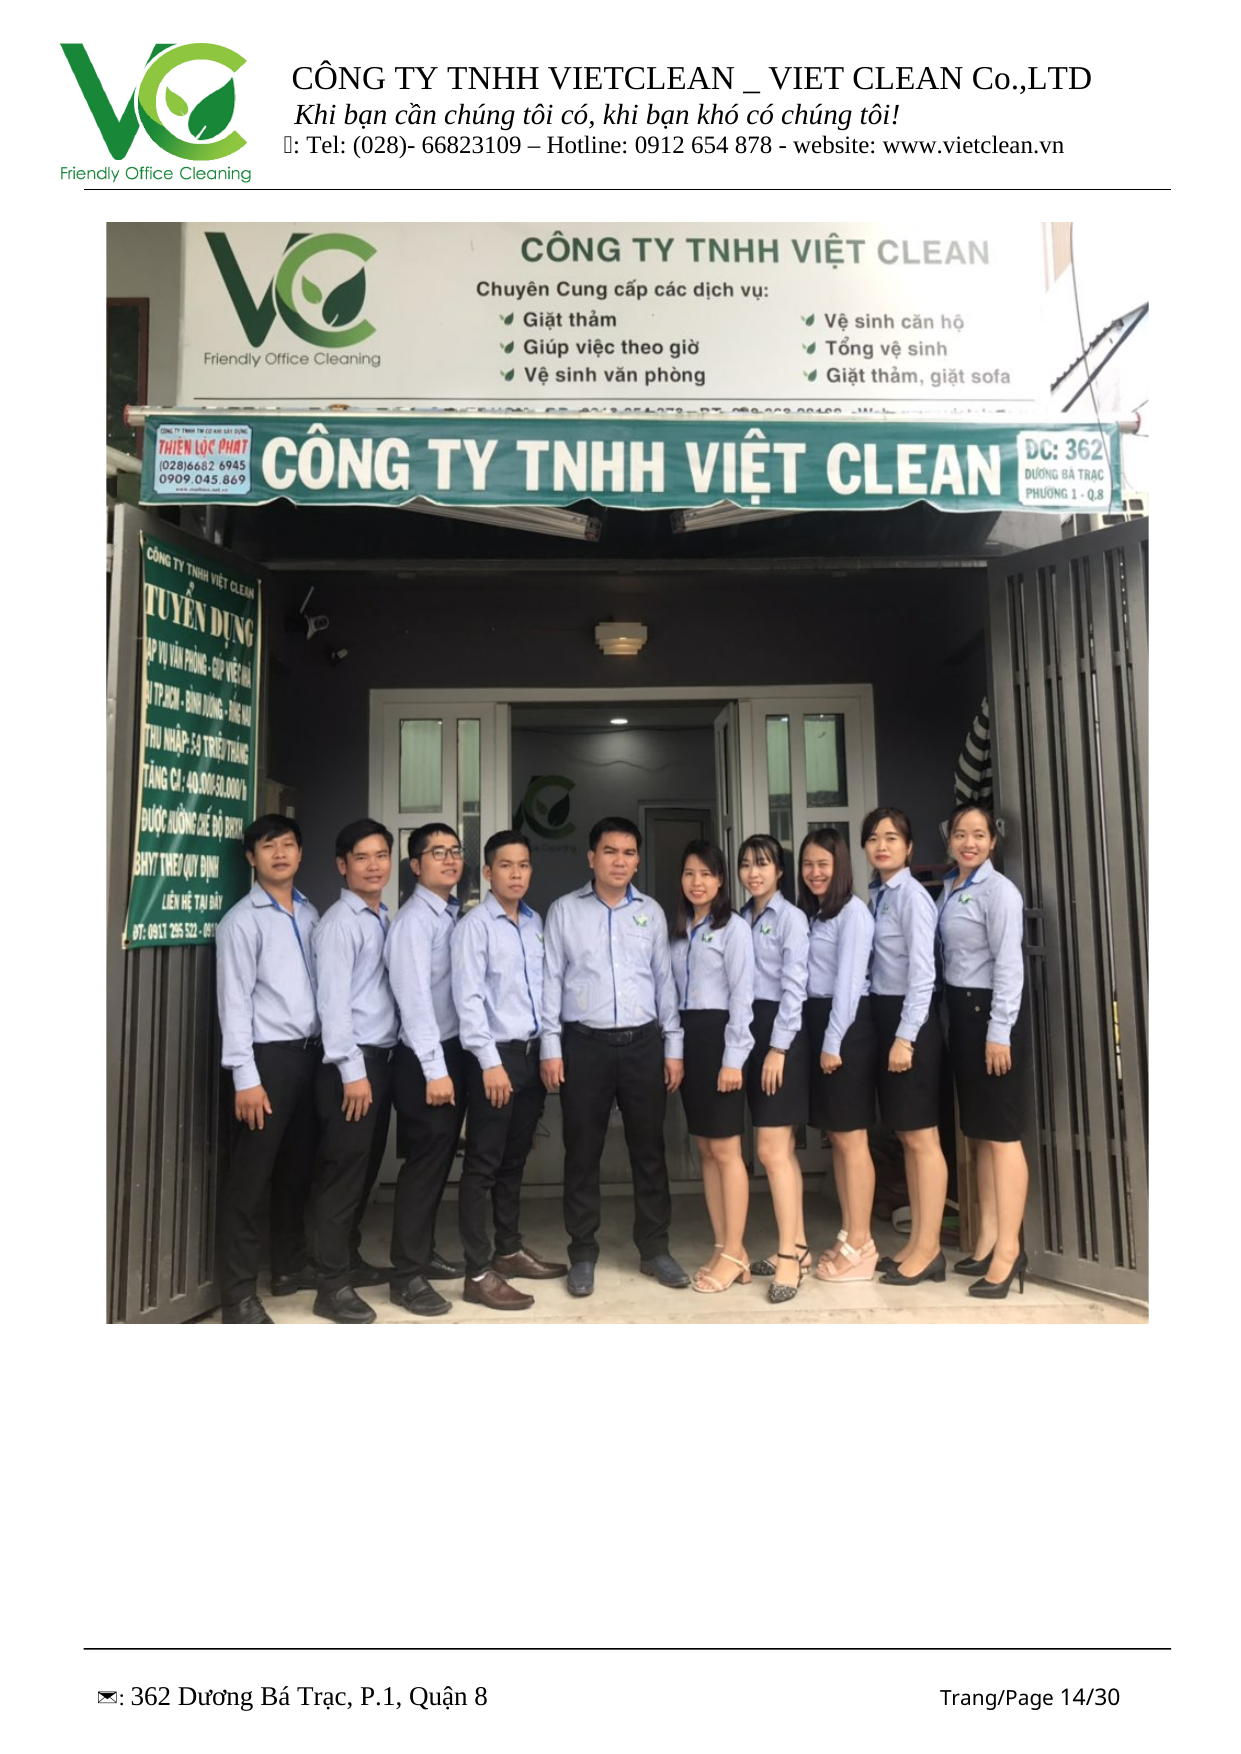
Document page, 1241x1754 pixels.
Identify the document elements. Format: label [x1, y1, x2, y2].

picture [106, 222, 1149, 1324]
picture [48, 36, 261, 187]
